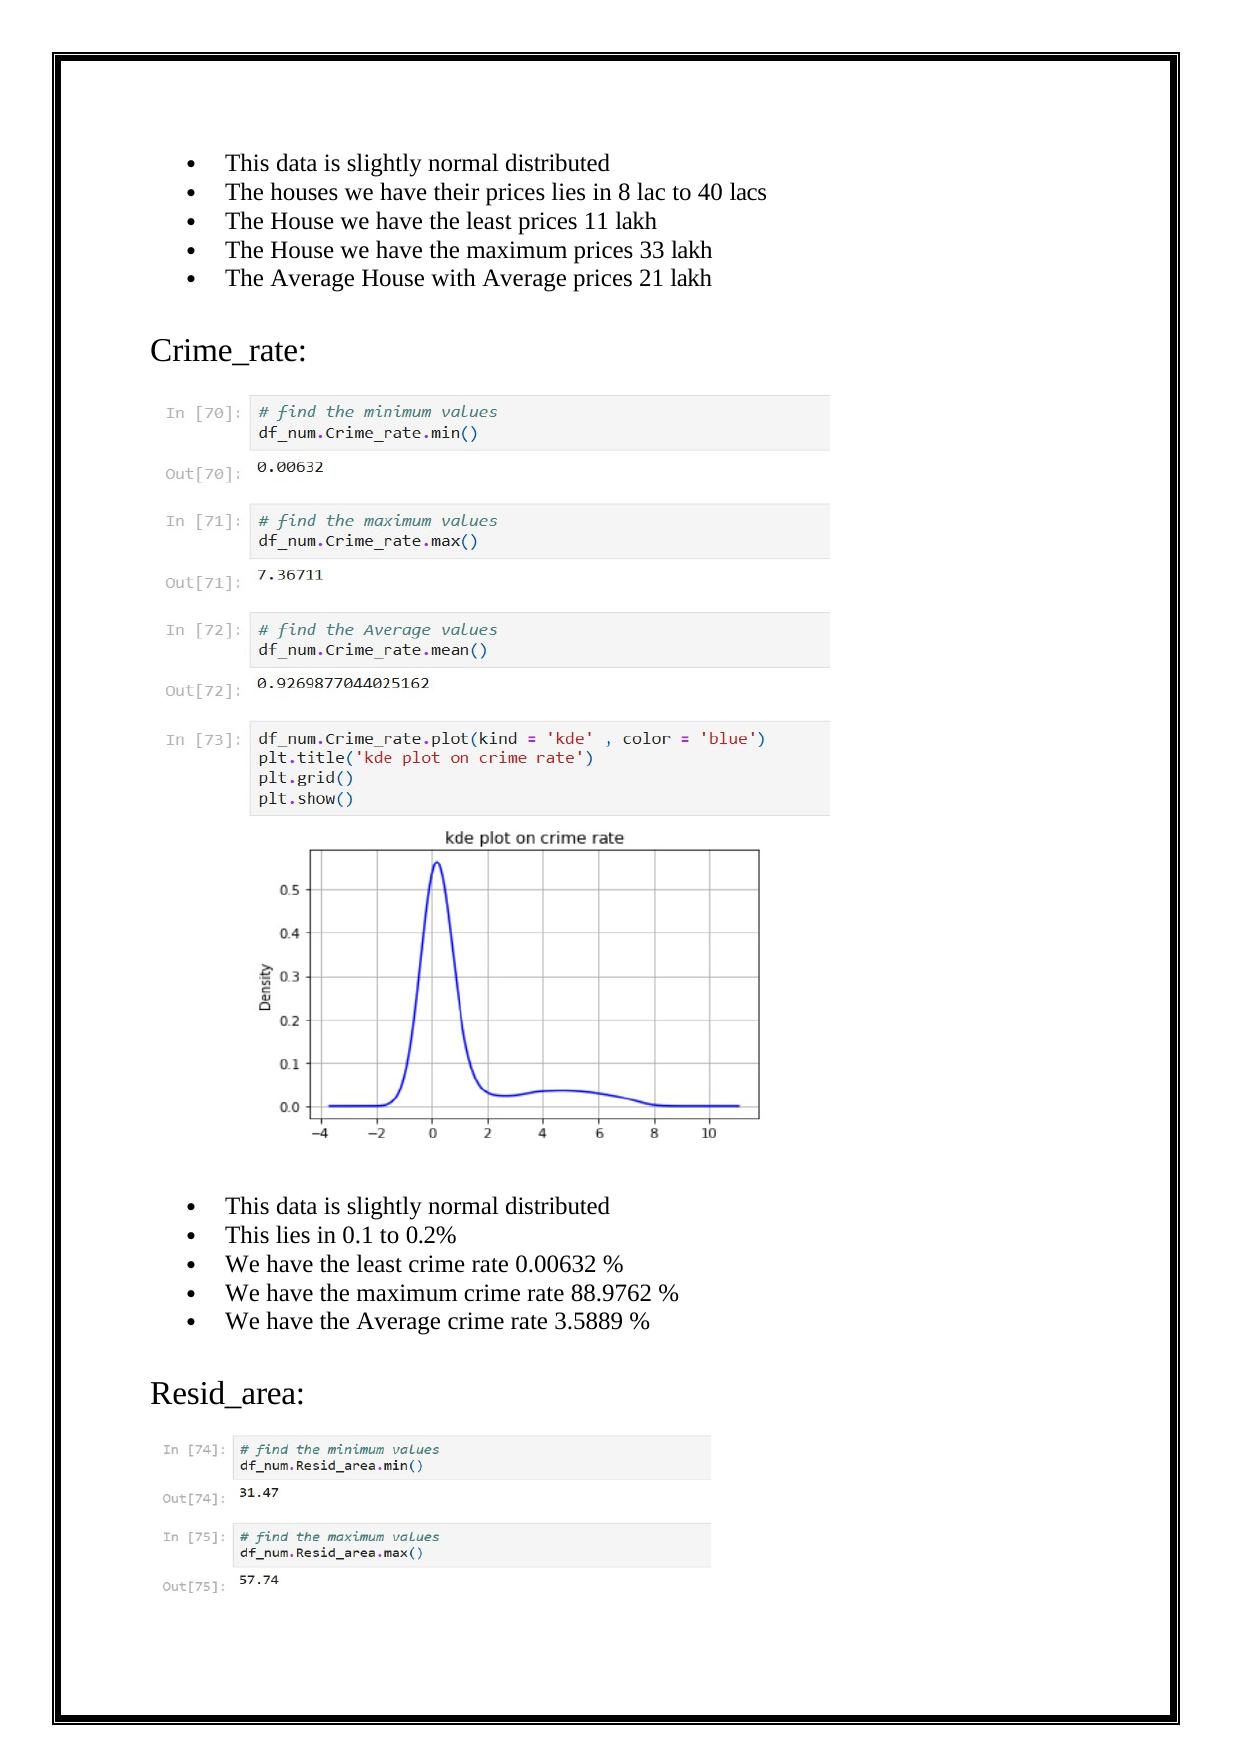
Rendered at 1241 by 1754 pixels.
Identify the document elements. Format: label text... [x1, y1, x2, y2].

list The House we have the least prices 11 lakh [187, 206, 1170, 235]
list This data is slightly normal distributed [187, 1191, 1170, 1220]
subtitle Resid_area: [150, 1373, 1170, 1411]
list We have the maximum crime rate 88.9762 % [187, 1278, 1170, 1306]
list The houses we have their prices lies in 8 lac to 40 lacs [187, 177, 1170, 206]
picture [165, 394, 830, 1138]
list The House we have the maximum prices 33 lakh [187, 235, 1170, 263]
picture [162, 1435, 712, 1593]
list We have the Average crime rate 3.5889 % [187, 1306, 1170, 1335]
list We have the least crime rate 0.00632 % [187, 1249, 1170, 1278]
list This lies in 0.1 to 0.2% [187, 1220, 1170, 1249]
list This data is slightly normal distributed [187, 148, 1170, 177]
subtitle Crime_rate: [150, 330, 1170, 368]
list The Average House with Average prices 21 lakh [187, 263, 1170, 292]
